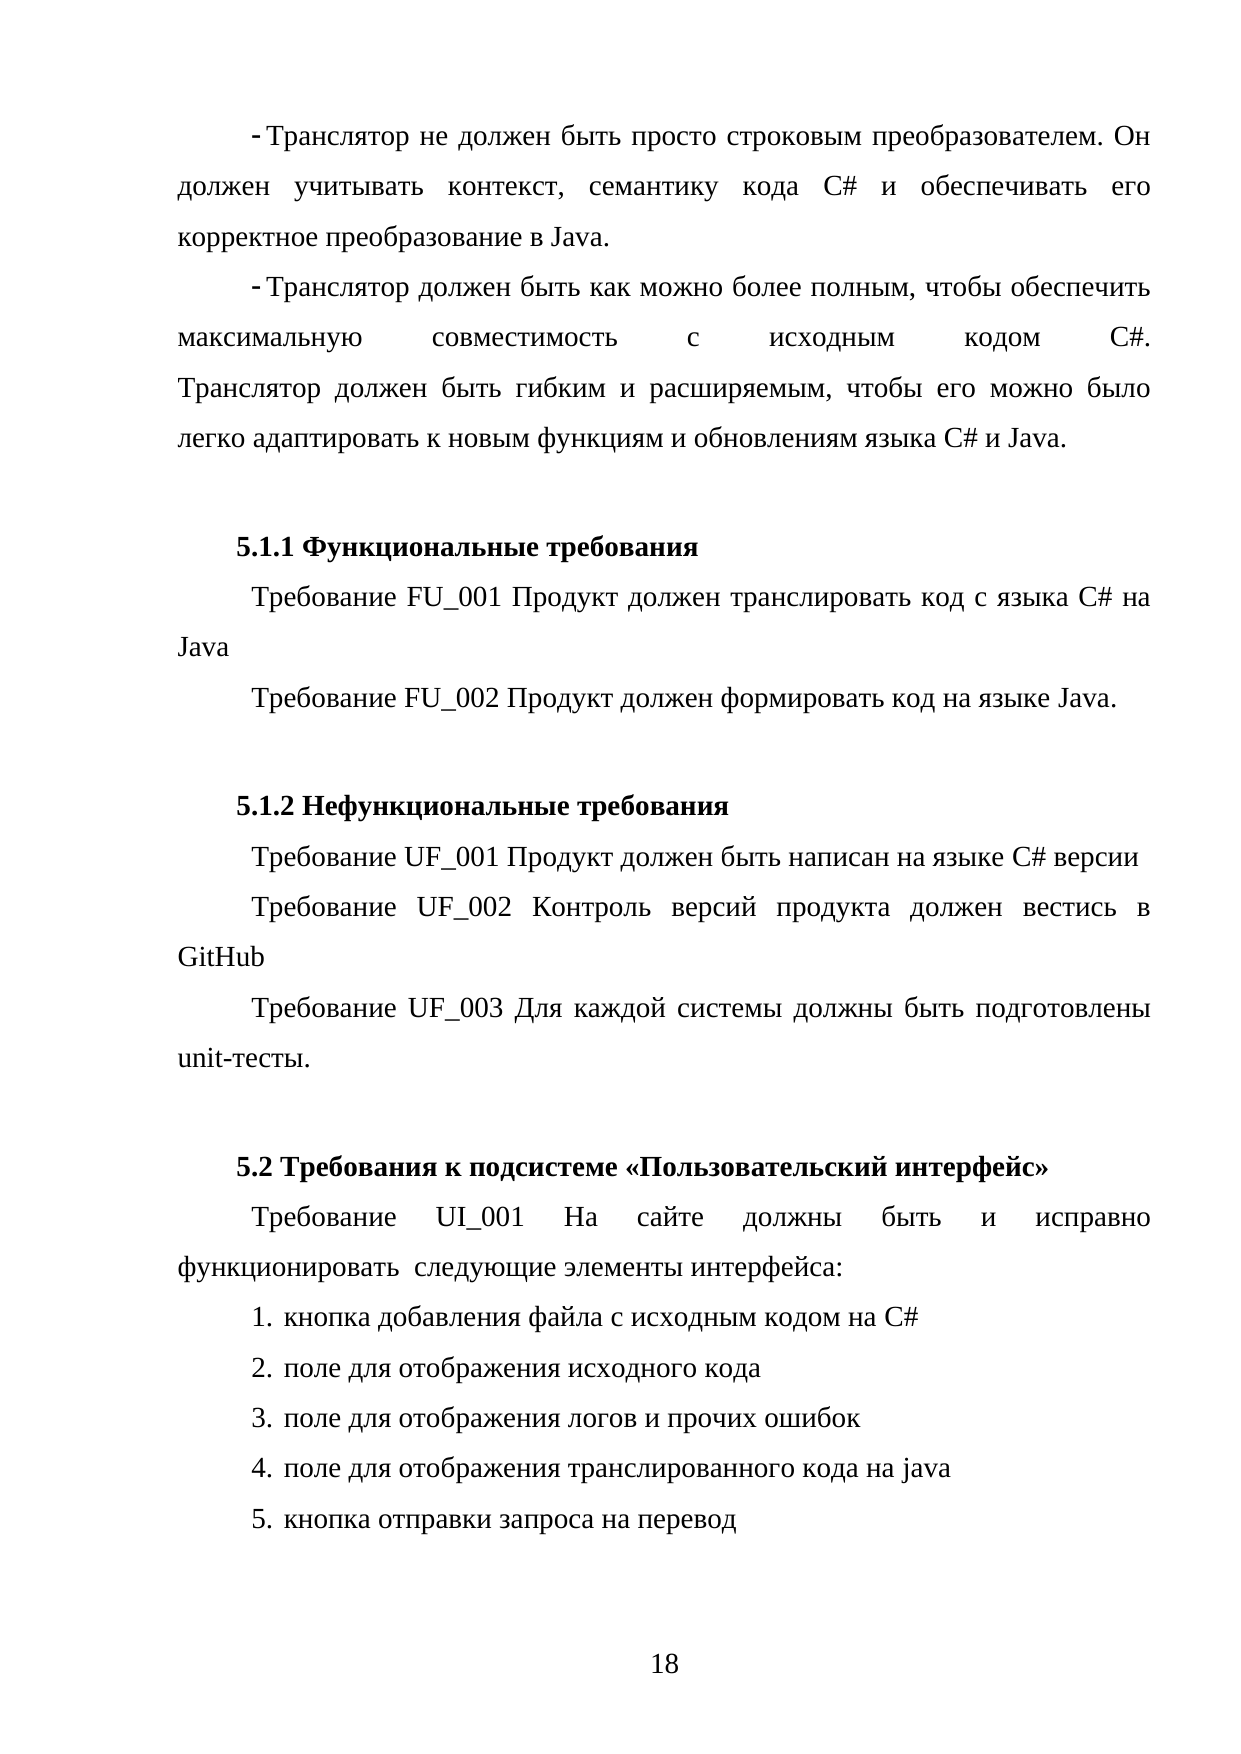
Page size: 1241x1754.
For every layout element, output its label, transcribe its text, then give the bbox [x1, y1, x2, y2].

text Требование UF_003 Для каждой системы должны быть подготовлены unit-тесты. [177, 990, 1152, 1073]
list поле для отображения транслированного кода на java [177, 1451, 1152, 1484]
list кнопка добавления файла с исходным кодом на C# [177, 1299, 1152, 1333]
text Требование UF_002 Контроль версий продукта должен вестись в GitHub [177, 889, 1152, 973]
list Транслятор должен быть как можно более полным, чтобы обеспечить максимальную совместимость с исходным кодом C#. Транслятор должен быть гибким и расширяемым, чтобы его можно было легко адаптировать к новым функциям и обновлениям языка C# и Java. [177, 269, 1152, 454]
list кнопка отправки запроса на перевод [177, 1501, 1152, 1534]
text Требование FU_001 Продукт должен транслировать код с языка С# на Java [177, 579, 1152, 663]
subtitle Функциональные требования [177, 529, 1152, 562]
text Требование UF_001 Продукт должен быть написан на языке C# версии [177, 839, 1152, 872]
subtitle Требования к подсистеме «Пользовательский интерфейс» [177, 1149, 1152, 1182]
list поле для отображения исходного кода [177, 1350, 1152, 1383]
list Транслятор не должен быть просто строковым преобразователем. Он должен учитывать контекст, семантику кода C# и обеспечивать его корректное преобразование в Java. [177, 118, 1152, 252]
text Требование UI_001 На сайте должны быть и исправно функционировать следующие элементы интерфейса: [177, 1199, 1152, 1283]
subtitle Нефункциональные требования [177, 788, 1152, 822]
text Требование FU_002 Продукт должен формировать код на языке Java. [177, 680, 1152, 713]
list поле для отображения логов и прочих ошибок [177, 1400, 1152, 1434]
